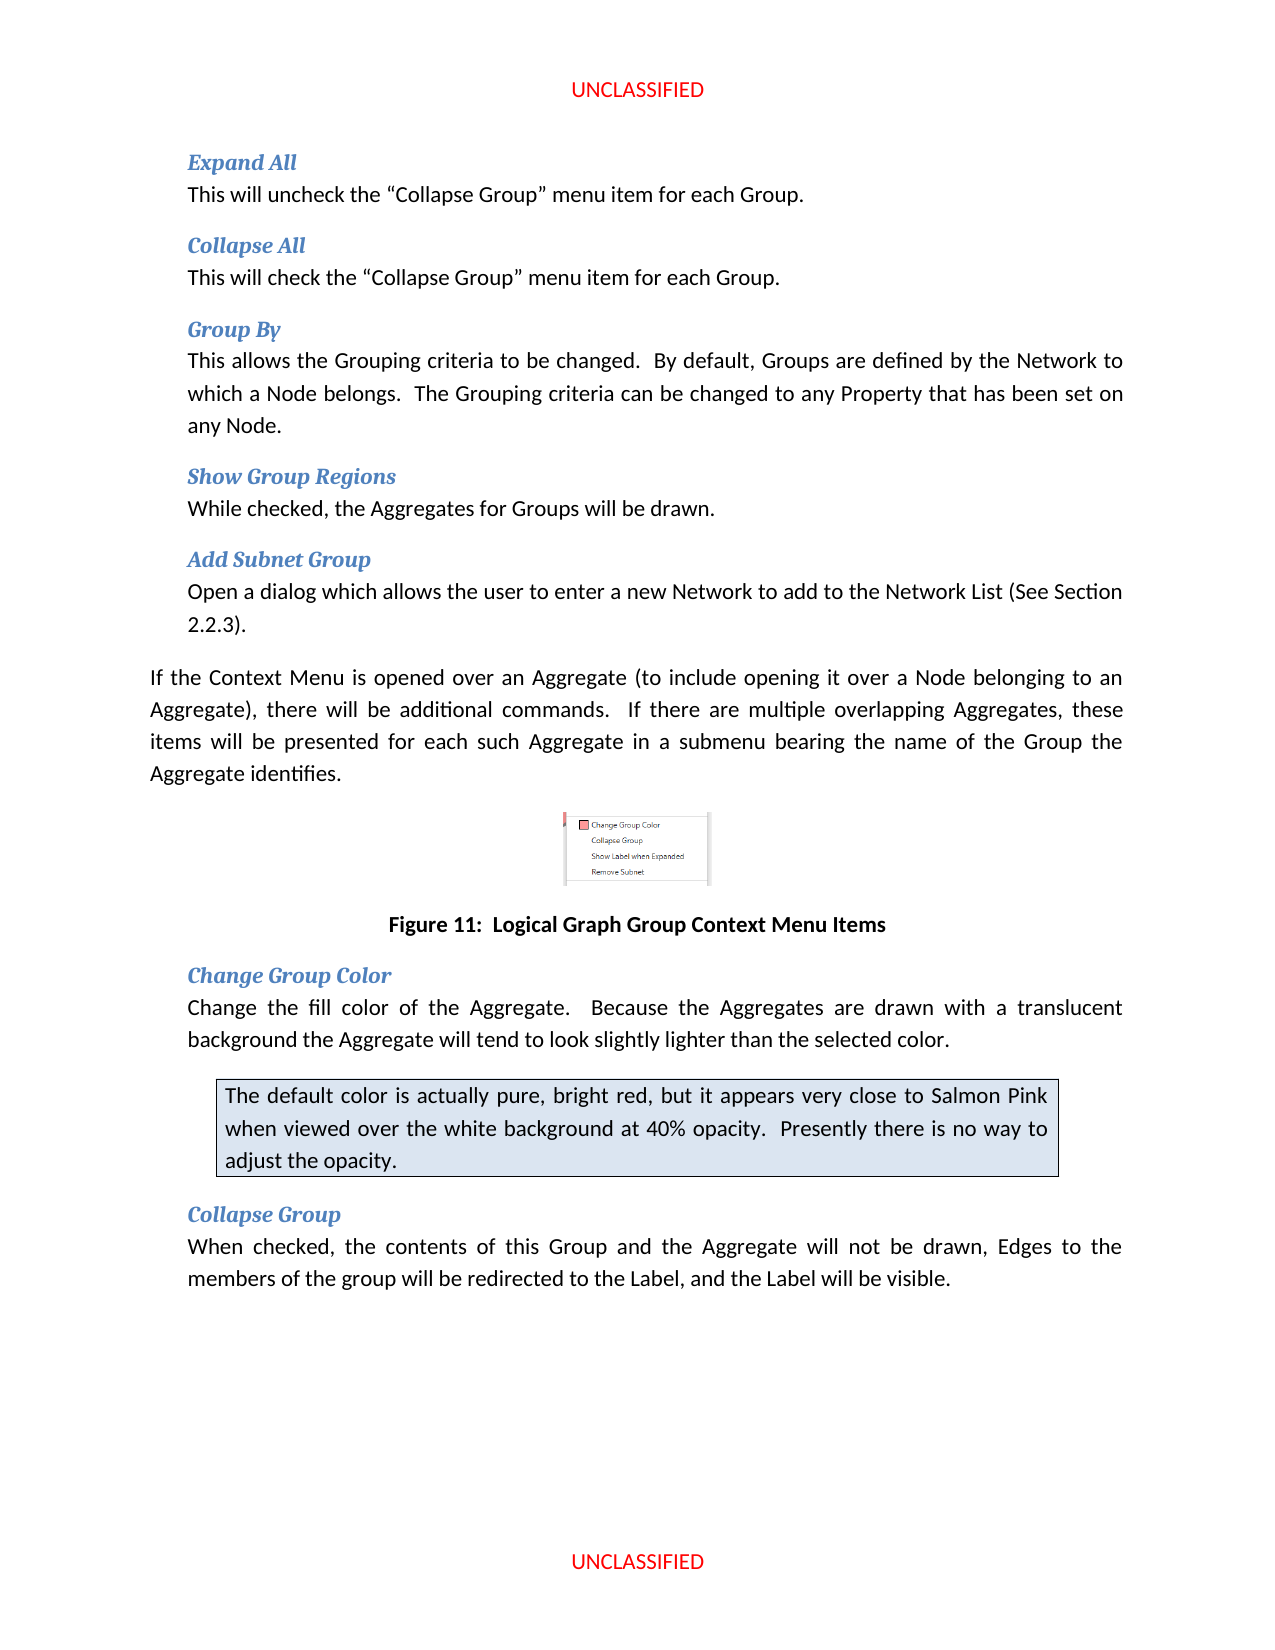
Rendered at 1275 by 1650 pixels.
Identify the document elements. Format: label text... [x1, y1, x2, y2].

text Change the fill color of the Aggregate. Because the Aggregates are drawn with a translucent background the Aggregate will tend to look slightly lighter than the selected color. [187, 993, 1125, 1053]
subtitle Collapse All [187, 233, 1125, 259]
subtitle Show Group Regions [187, 464, 1125, 490]
text The default color is actually pure, bright red, but it appears very close to Salmon Pink when viewed over the white background at 40% opacity. Presently there is no way to adjust the opacity. [217, 1080, 1058, 1176]
text Open a dialog which allows the user to enter a new Network to add to the Network List (See Section 2.2.3). [187, 577, 1125, 638]
subtitle Group By [187, 316, 1125, 343]
text This allows the Grouping criteria to be changed. By default, Groups are defined by the Network to which a Node belongs. The Grouping criteria can be changed to any Property that has been set on any Node. [187, 347, 1125, 439]
text When checked, the contents of this Group and the Aggregate will not be drawn, Edges to the members of the group will be redirected to the Label, and the Label will be visible. [187, 1232, 1125, 1292]
text This will check the “Collapse Group” menu item for each Group. [187, 263, 1125, 291]
subtitle Expand All [187, 150, 1125, 176]
picture [563, 812, 712, 886]
text If the Context Menu is opened over an Aggregate (to include opening it over a Node belonging to an Aggregate), there will be additional commands. If there are multiple overlapping Aggregates, these items will be presented for each such Aggregate in a submenu bearing the name of the Group the Aggregate identifies. [150, 663, 1125, 787]
text While checked, the Aggregates for Groups will be drawn. [187, 494, 1125, 522]
text This will uncheck the “Collapse Group” menu item for each Group. [187, 180, 1125, 208]
subtitle Add Subnet Group [187, 547, 1125, 574]
text Figure 11: Logical Graph Group Context Menu Items [150, 910, 1125, 938]
subtitle Collapse Group [187, 1202, 1125, 1228]
subtitle Change Group Color [187, 963, 1125, 989]
